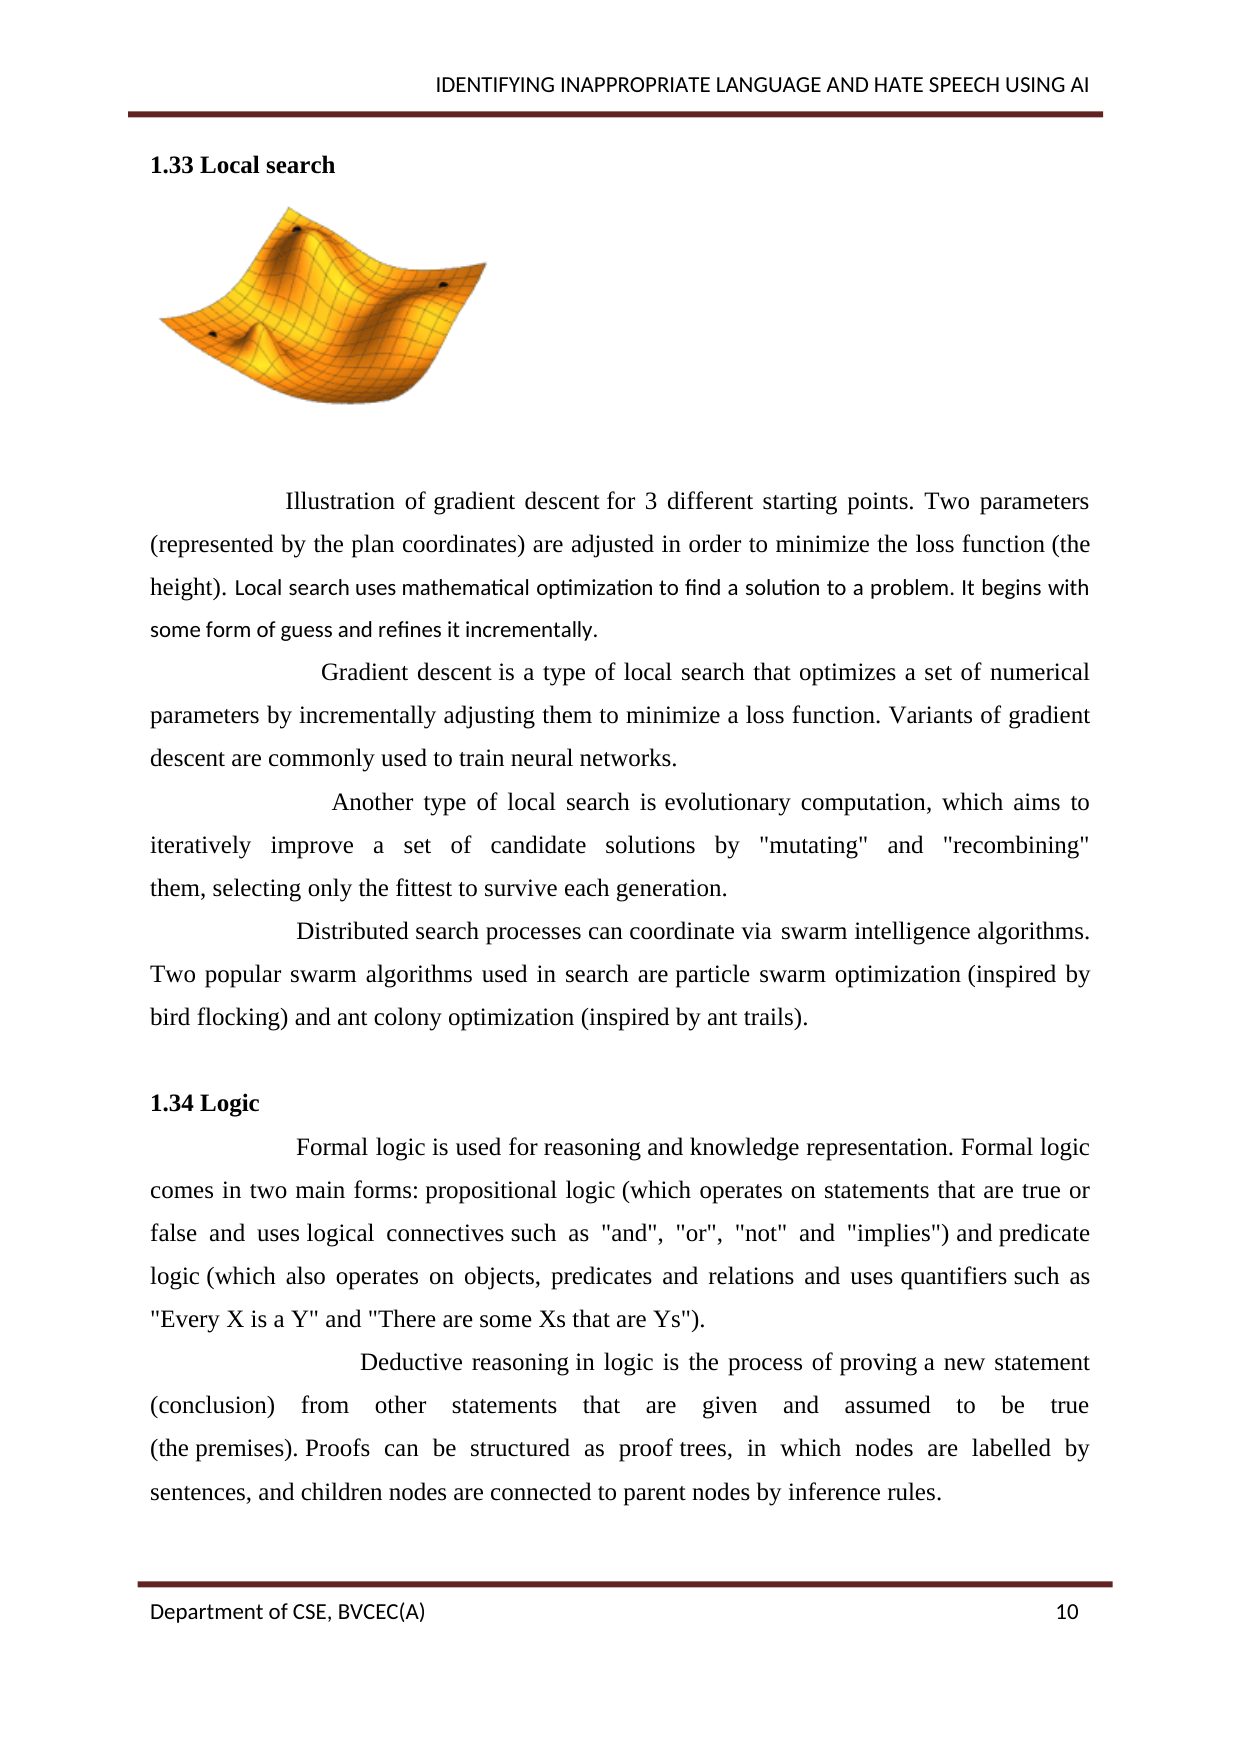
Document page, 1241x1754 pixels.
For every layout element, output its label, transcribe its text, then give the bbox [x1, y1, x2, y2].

text Gradient descent is a type of local search that optimizes a set of numerical parameters by incrementally adjusting them to minimize a loss function. Variants of gradient descent are commonly used to train neural networks. [150, 657, 1090, 772]
picture [150, 193, 494, 472]
text Formal logic is used for reasoning and knowledge representation. Formal logic comes in two main forms: propositional logic (which operates on statements that are true or false and uses logical connectives such as "and", "or", "not" and "implies") and predicate logic (which also operates on objects, predicates and relations and uses quantifiers such as "Every X is a Y" and "There are some Xs that are Ys"). [150, 1132, 1090, 1333]
subtitle 1.34 Logic [150, 1088, 1090, 1117]
text Illustration of gradient descent for 3 different starting points. Two parameters (represented by the plan coordinates) are adjusted in order to minimize the loss function (the height). Local search uses mathematical optimization to find a solution to a problem. It begins with some form of guess and refines it incrementally. [150, 486, 1090, 643]
subtitle 1.33 Local search [150, 150, 1090, 179]
text Deductive reasoning in logic is the process of proving a new statement (conclusion) from other statements that are given and assumed to be true (the premises). Proofs can be structured as proof trees, in which nodes are labelled by sentences, and children nodes are connected to parent nodes by inference rules. [150, 1347, 1090, 1505]
text Another type of local search is evolutionary computation, which aims to iteratively improve a set of candidate solutions by "mutating" and "recombining" them, selecting only the fittest to survive each generation. [150, 787, 1090, 902]
text Distributed search processes can coordinate via swarm intelligence algorithms. Two popular swarm algorithms used in search are particle swarm optimization (inspired by bird flocking) and ant colony optimization (inspired by ant trails). [150, 916, 1090, 1031]
